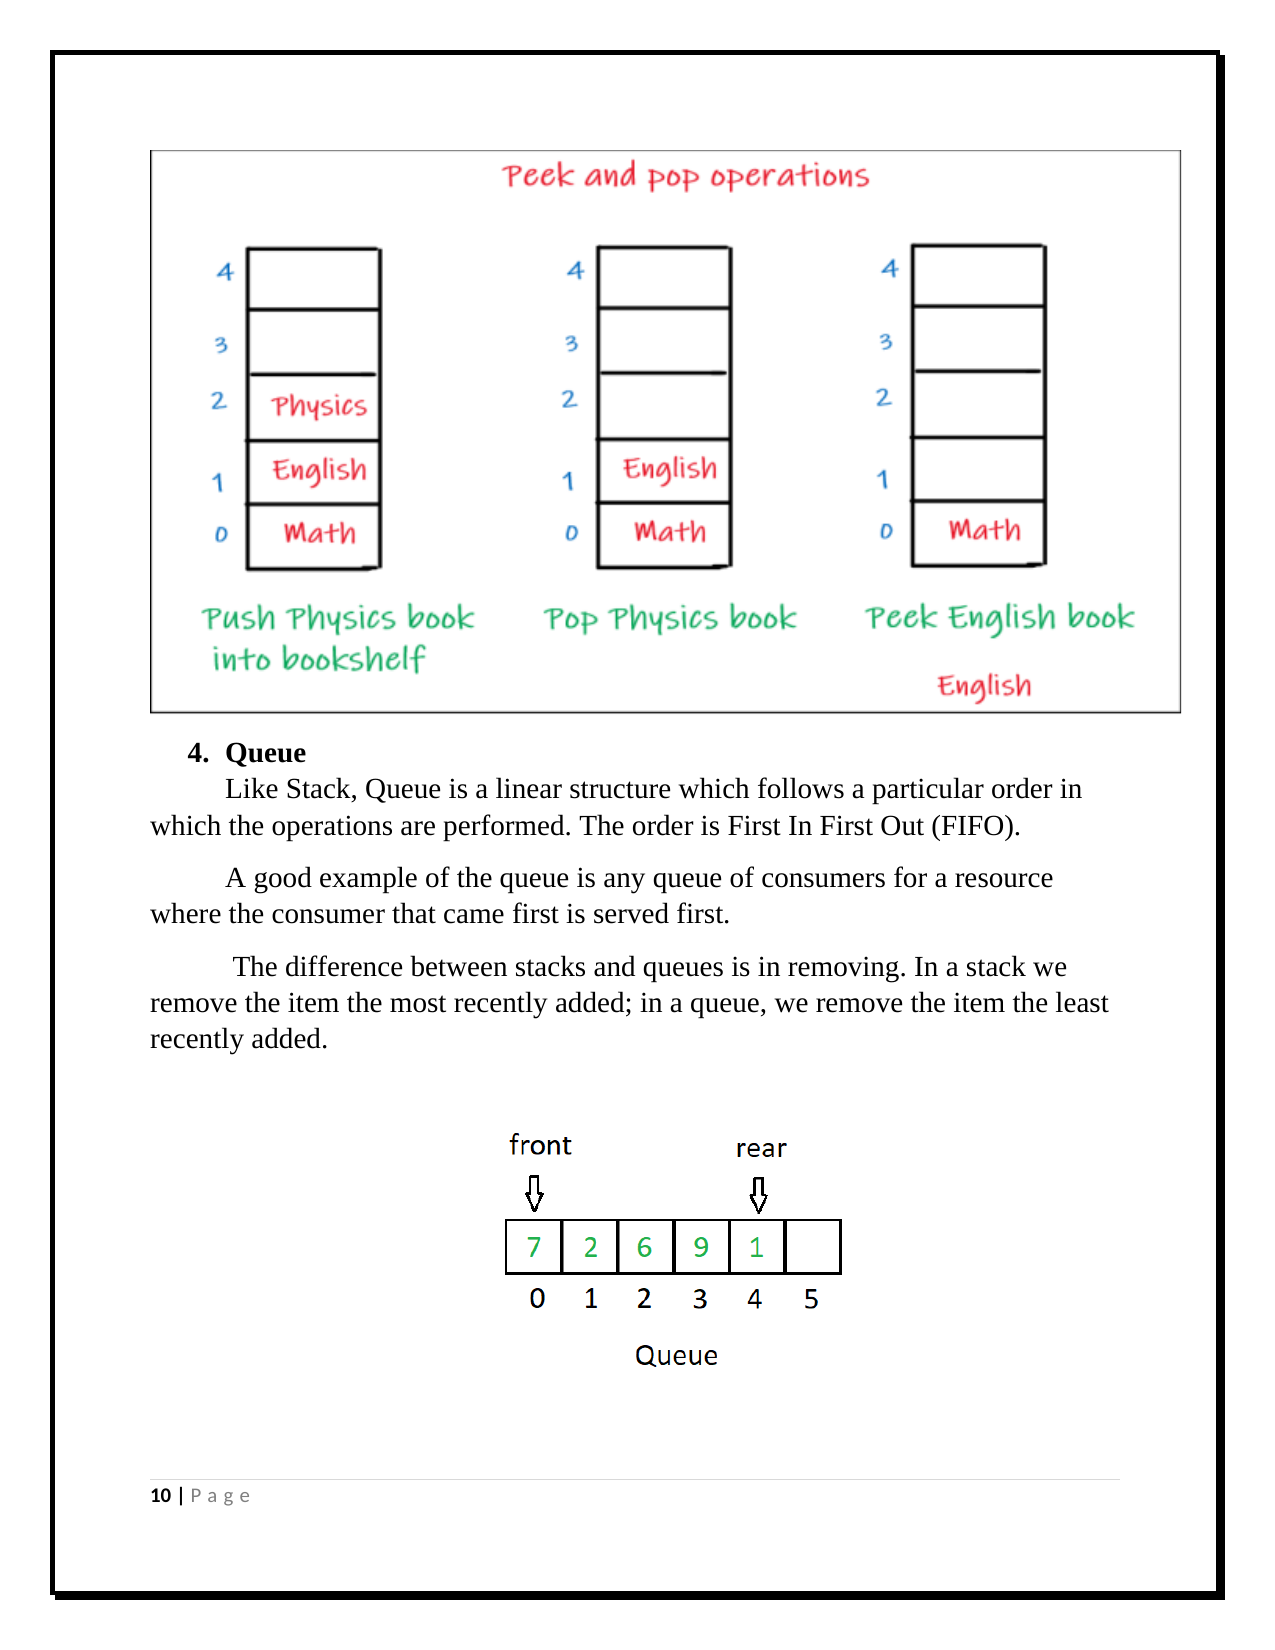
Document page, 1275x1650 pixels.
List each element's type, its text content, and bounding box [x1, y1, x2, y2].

text The difference between stacks and queues is in removing. In a stack we remove the item the most recently added; in a queue, we remove the item the least recently added. [150, 949, 1120, 1055]
text Like Stack, Queue is a linear structure which follows a particular order in which the operations are performed. The order is First In First Out (FIFO). [150, 771, 1120, 841]
text A good example of the queue is any queue of consumers for a resource where the consumer that came first is served first. [150, 860, 1120, 930]
list Queue [187, 735, 1120, 769]
picture [361, 1074, 984, 1430]
